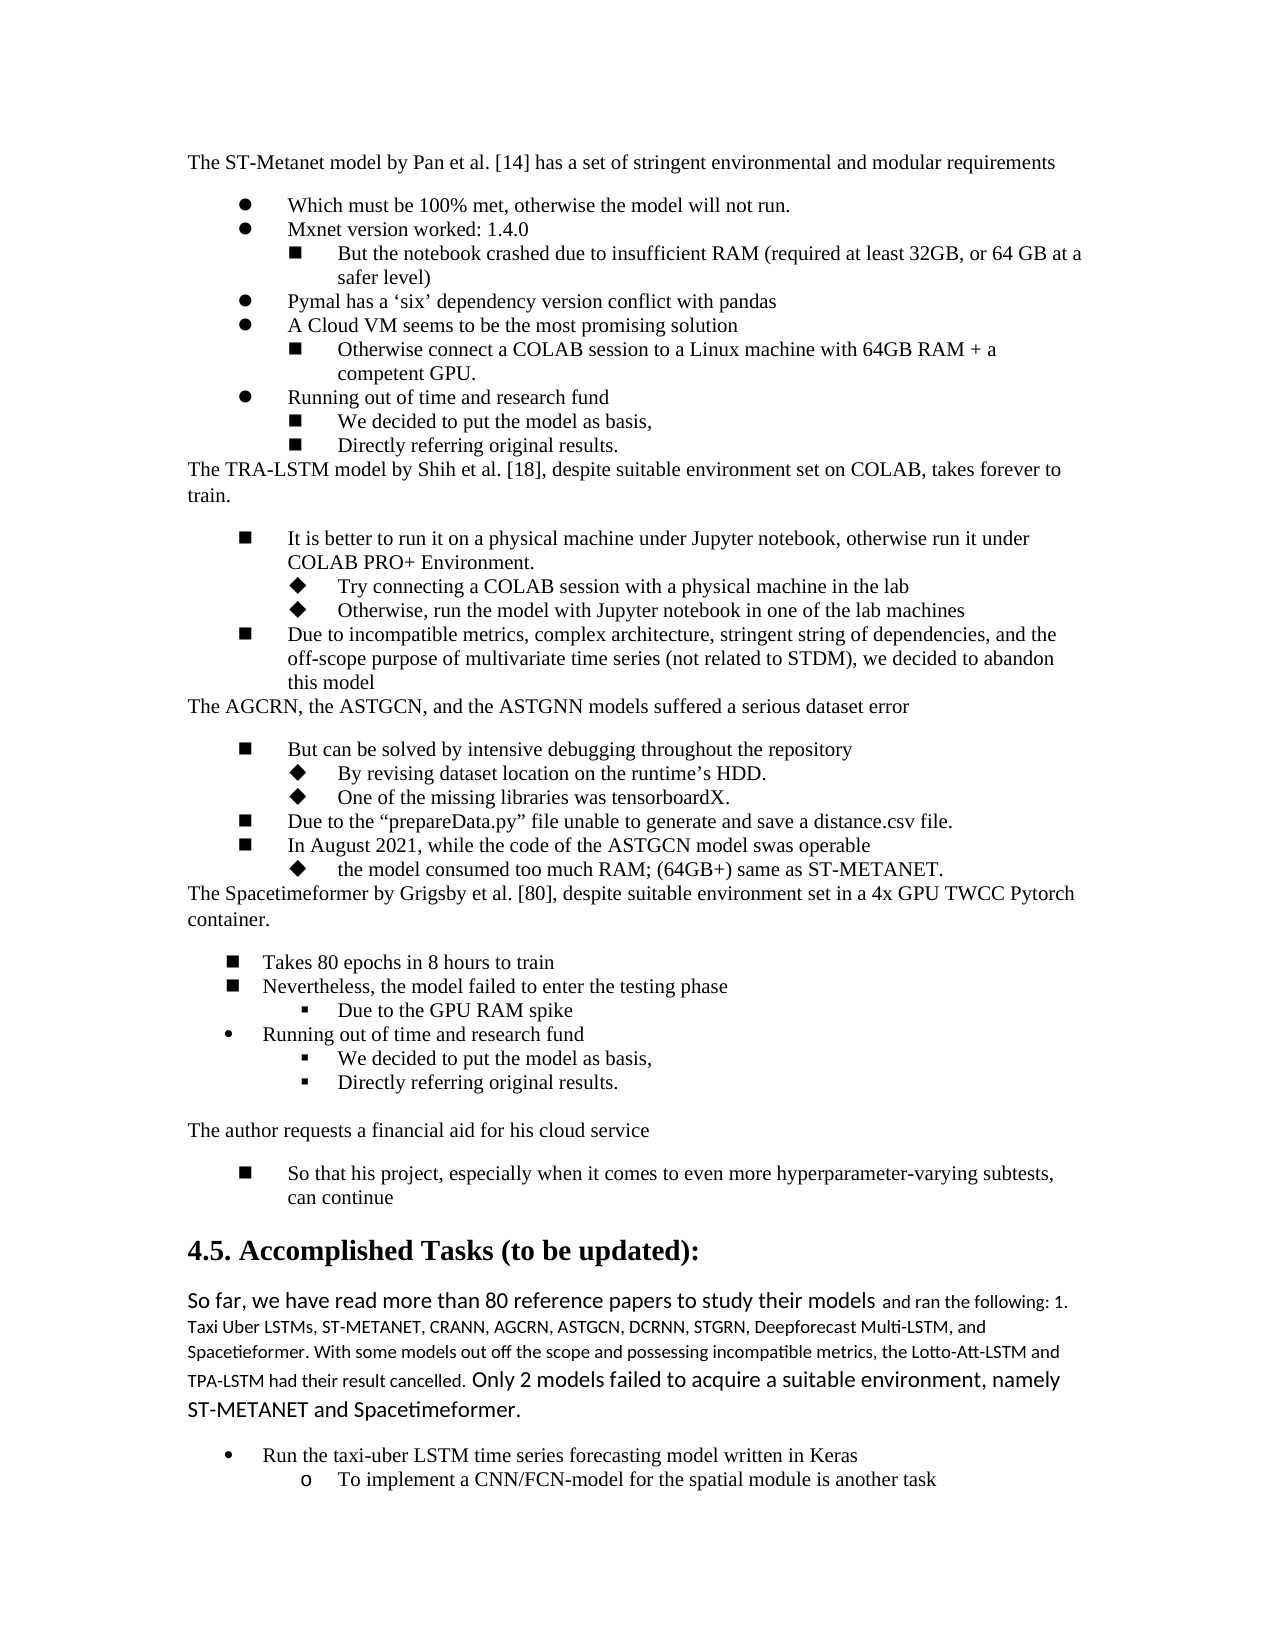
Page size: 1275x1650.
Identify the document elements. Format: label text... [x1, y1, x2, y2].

list Due to the GPU RAM spike [300, 998, 1087, 1022]
list Due to incompatible metrics, complex architecture, stringent string of dependencies, and the off-scope purpose of multivariate time series (not related to STDM), we decided to abandon this model [237, 622, 1087, 694]
list Pymal has a ‘six’ dependency version conflict with pandas [237, 289, 1087, 313]
list Running out of time and research fund [225, 1022, 1087, 1046]
list But the notebook crashed due to insufficient RAM (required at least 32GB, or 64 GB at a safer level) [287, 241, 1087, 289]
list Due to the “prepareData.py” file unable to generate and save a distance.csv file. [237, 809, 1087, 833]
list One of the missing libraries was tensorboardX. [287, 785, 1087, 809]
list We decided to put the model as basis, [287, 409, 1087, 433]
text The AGCRN, the ASTGCN, and the ASTGNN models suffered a serious dataset error [187, 694, 1087, 718]
text 4.5. Accomplished Tasks (to be updated): [187, 1233, 1087, 1267]
list Mxnet version worked: 1.4.0 [237, 217, 1087, 241]
text The ST-Metanet model by Pan et al. [14] has a set of stringent environmental and modular requirements [187, 150, 1087, 174]
list Which must be 100% met, otherwise the model will not run. [237, 193, 1087, 217]
list But can be solved by intensive debugging throughout the repository [237, 737, 1087, 761]
list Nevertheless, the model failed to enter the testing phase [225, 974, 1087, 998]
text The author requests a financial aid for his cloud service [187, 1118, 1087, 1142]
text The Spacetimeformer by Grigsby et al. [80], despite suitable environment set in a 4x GPU TWCC Pytorch container. [187, 881, 1087, 931]
list Directly referring original results. [287, 433, 1087, 457]
list In August 2021, while the code of the ASTGCN model swas operable [237, 833, 1087, 857]
list Run the taxi-uber LSTM time series forecasting model written in Keras [225, 1442, 1087, 1467]
list Running out of time and research fund [237, 385, 1087, 409]
list A Cloud VM seems to be the most promising solution [237, 313, 1087, 337]
list Otherwise connect a COLAB session to a Linux machine with 64GB RAM + a competent GPU. [287, 337, 1087, 385]
list the model consumed too much RAM; (64GB+) same as ST-METANET. [287, 857, 1087, 881]
list Takes 80 epochs in 8 hours to train [225, 950, 1087, 974]
text So far, we have read more than 80 reference papers to study their models and ran the following: 1. Taxi Uber LSTMs, ST-METANET, CRANN, AGCRN, ASTGCN, DCRNN, STGRN, Deepforecast Multi-LSTM, and Spacetieformer. With some models out off the scope and possessing incompatible metrics, the Lotto-Att-LSTM and TPA-LSTM had their result cancelled. Only 2 models failed to acquire a suitable environment, namely ST-METANET and Spacetimeformer. [187, 1286, 1087, 1424]
list So that his project, especially when it comes to even more hyperparameter-varying subtests, can continue [237, 1161, 1087, 1209]
list Otherwise, run the model with Jupyter notebook in one of the lab machines [287, 598, 1087, 622]
list By revising dataset location on the runtime’s HDD. [287, 761, 1087, 785]
list To implement a CNN/FCN-model for the spatial module is another task [300, 1467, 1087, 1492]
list Try connecting a COLAB session with a physical machine in the lab [287, 574, 1087, 598]
list Directly referring original results. [300, 1070, 1087, 1094]
list We decided to put the model as basis, [300, 1046, 1087, 1070]
list It is better to run it on a physical machine under Jupyter notebook, otherwise run it under COLAB PRO+ Environment. [237, 526, 1087, 574]
text The TRA-LSTM model by Shih et al. [18], despite suitable environment set on COLAB, takes forever to train. [187, 457, 1087, 507]
